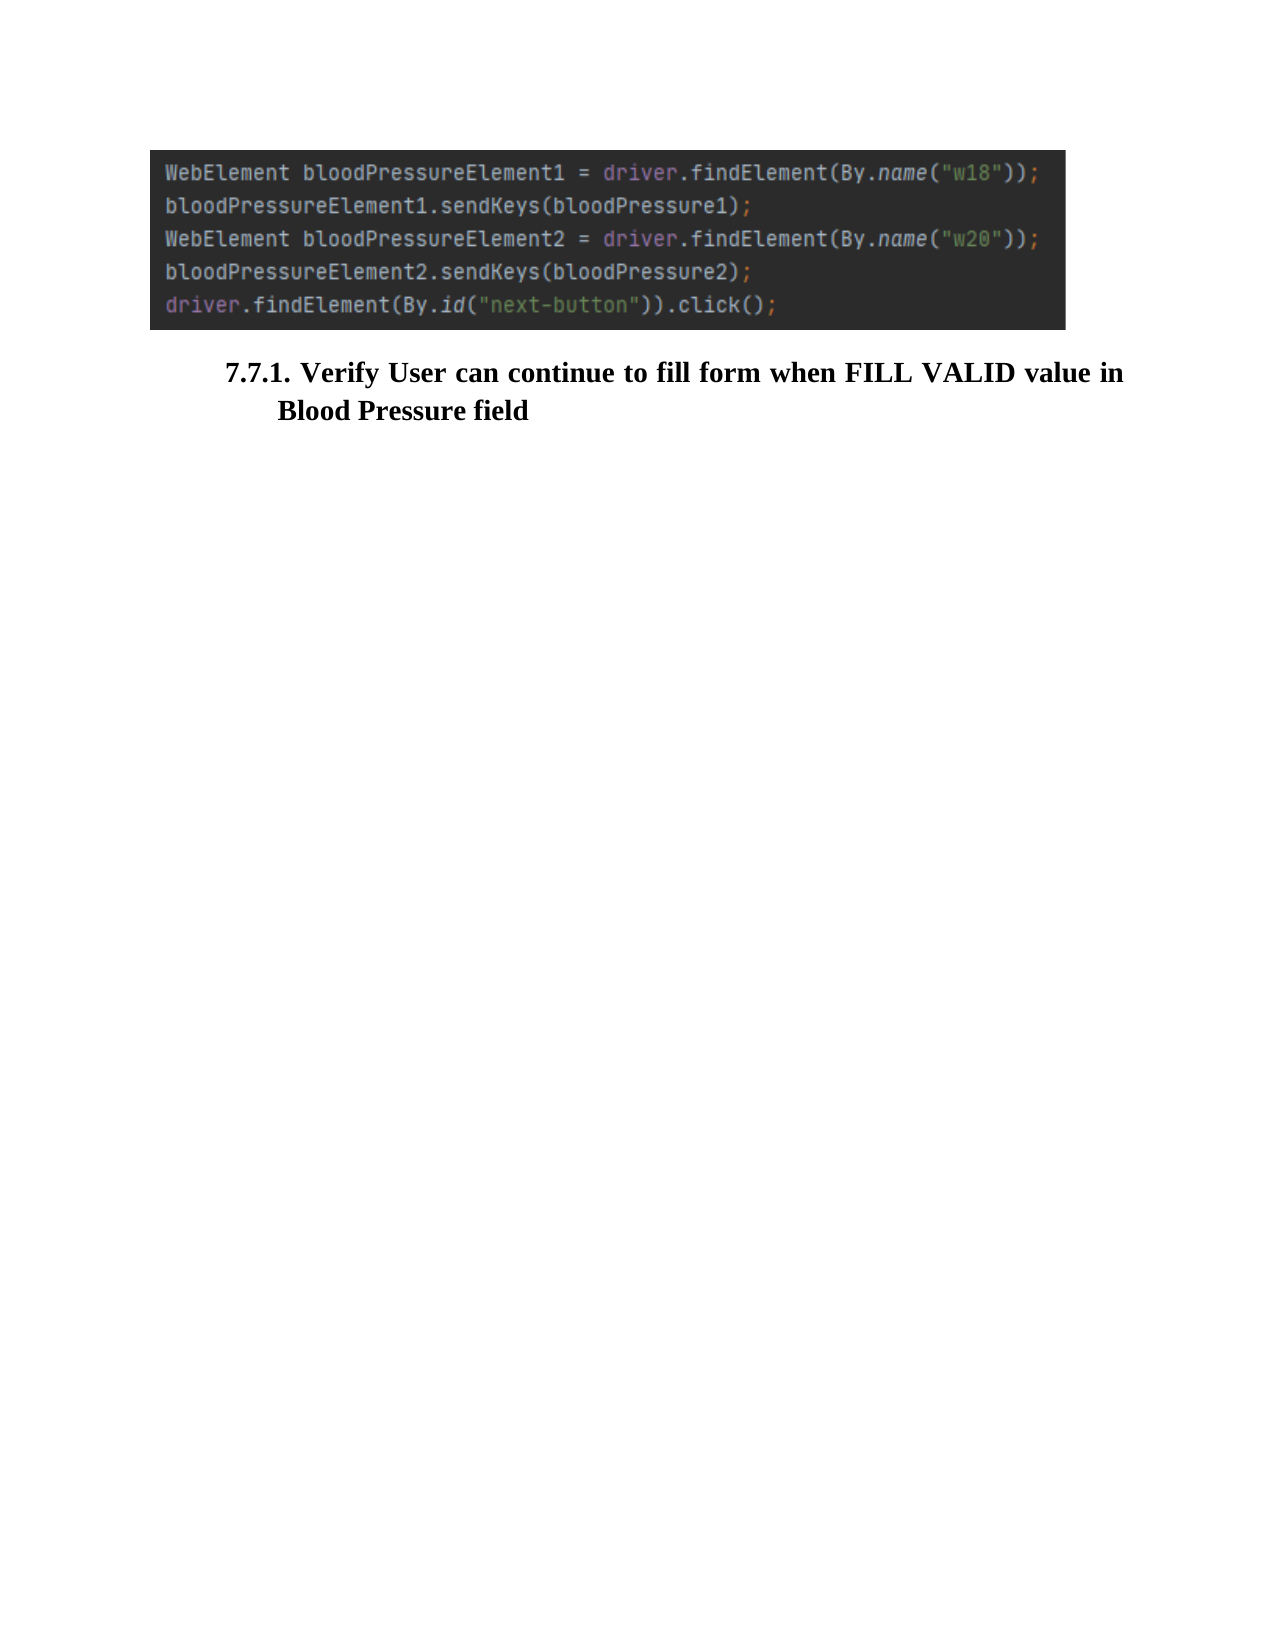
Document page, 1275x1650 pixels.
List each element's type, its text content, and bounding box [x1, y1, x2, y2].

picture [150, 150, 1066, 330]
list Verify User can continue to fill form when FILL VALID value in Blood Pressure field [225, 355, 1125, 427]
